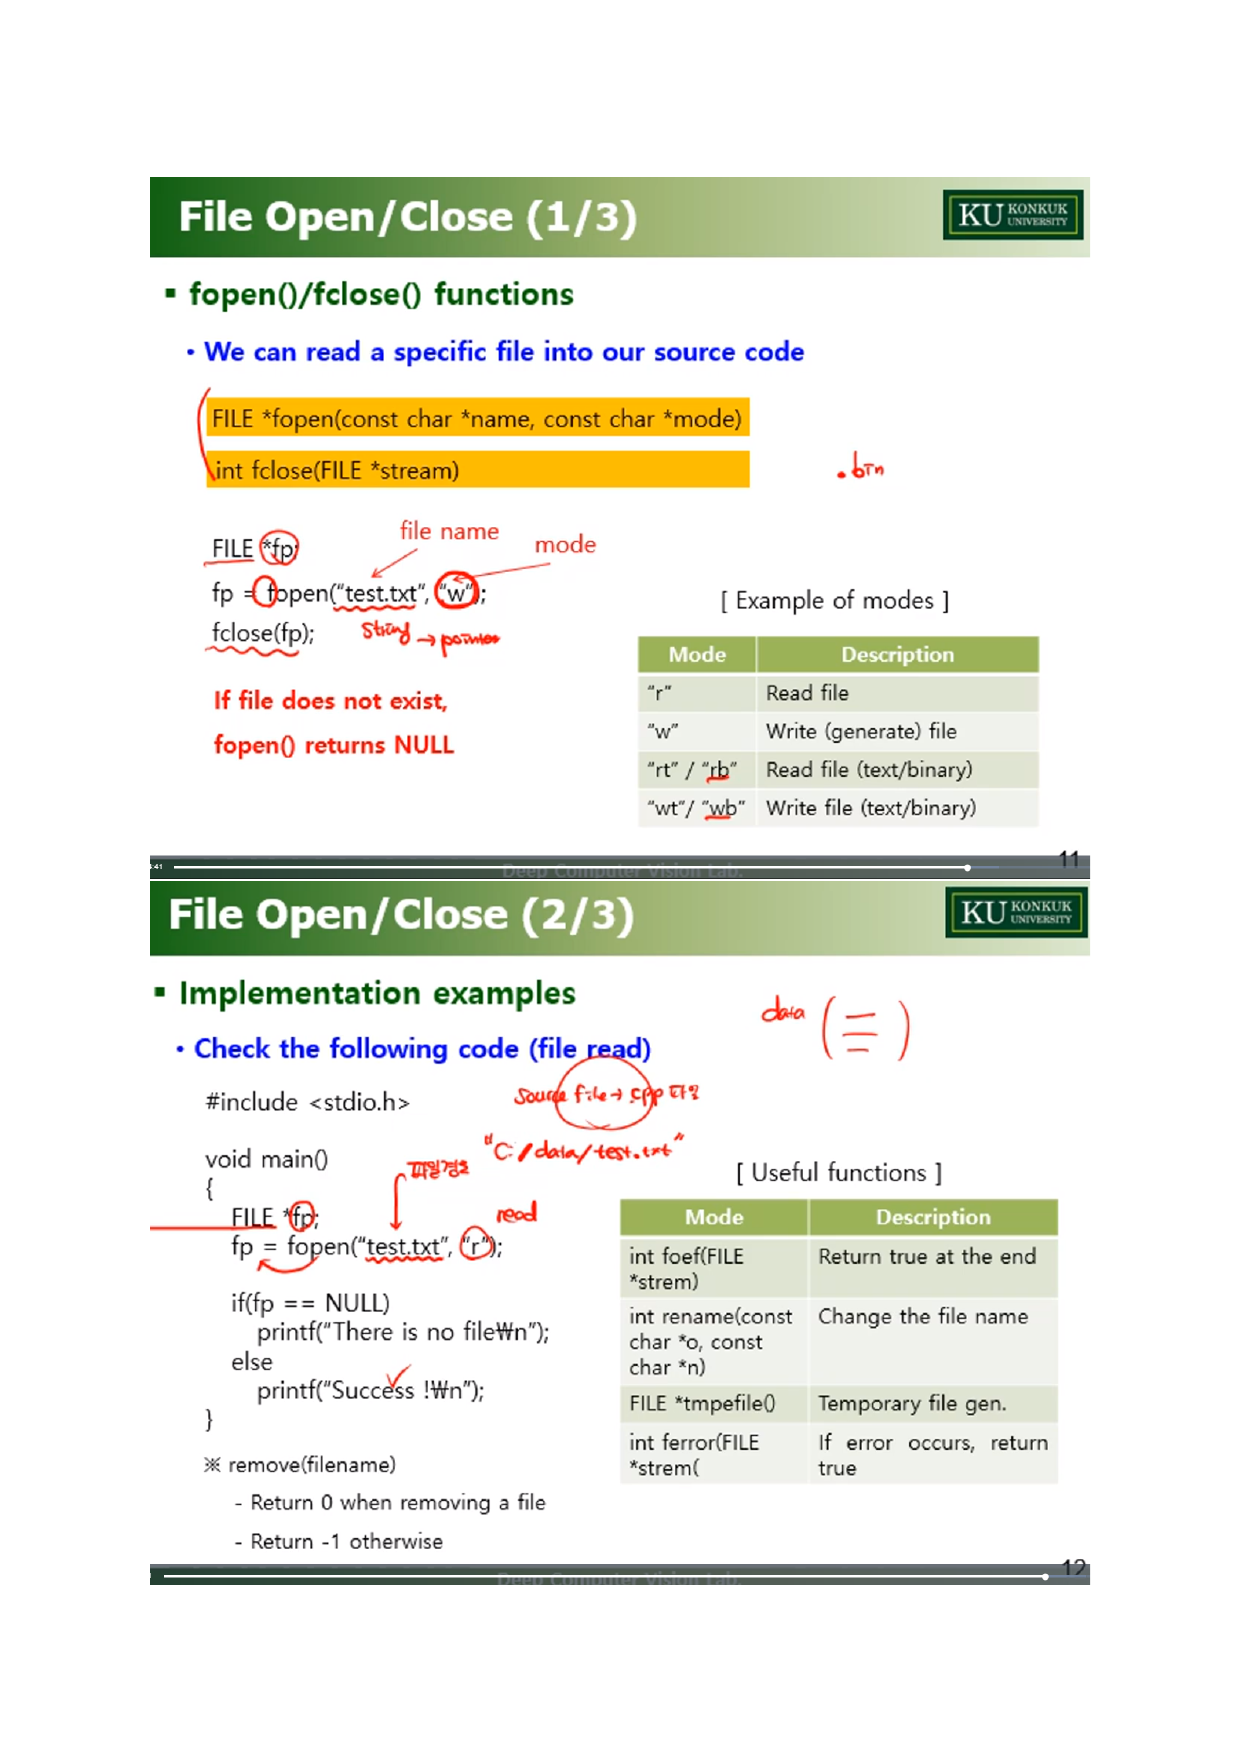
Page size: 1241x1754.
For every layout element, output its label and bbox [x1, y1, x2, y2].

picture [150, 881, 1091, 1585]
picture [150, 177, 1091, 879]
